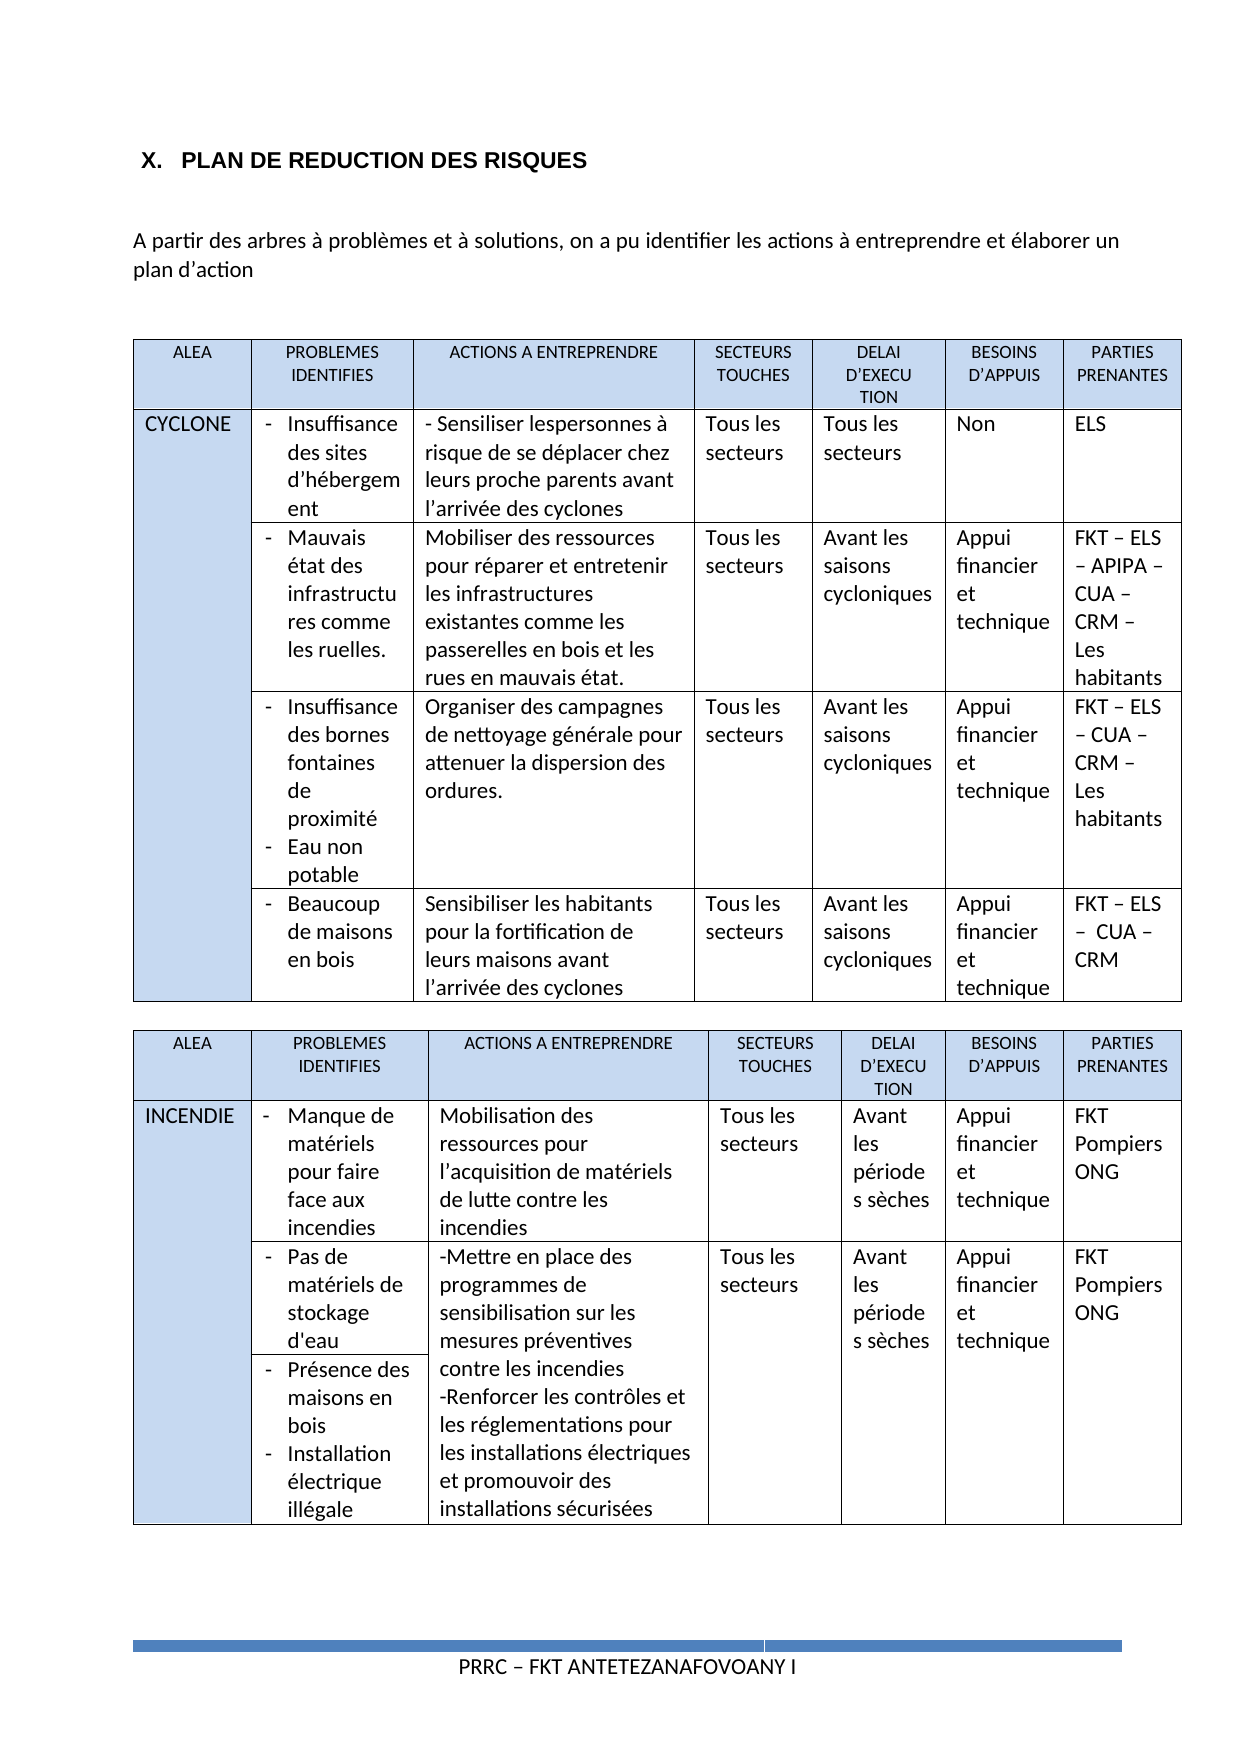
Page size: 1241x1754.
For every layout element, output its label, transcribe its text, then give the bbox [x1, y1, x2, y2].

table_header SECTEURS TOUCHES [709, 1031, 841, 1100]
table_header SECTEURS TOUCHES [695, 340, 812, 408]
table_cell Pas de matériels de stockage d'eau [252, 1242, 428, 1354]
table_cell ELS [1064, 410, 1181, 522]
table_cell Avant les périodes sèches [842, 1101, 945, 1241]
table_cell Non [946, 410, 1063, 522]
table_cell -Mettre en place des programmes de sensibilisation sur les mesures préventives contre les incendies -Renforcer les contrôles et les réglementations pour les installations électriques et promouvoir des installations sécurisées [429, 1242, 708, 1523]
table_cell - Sensiliser lespersonnes à risque de se déplacer chez leurs proche parents avant l’arrivée des cyclones [414, 410, 694, 522]
table_header DELAI D’EXECU TION [813, 340, 945, 408]
table_cell Mauvais état des infrastructures comme les ruelles. [252, 523, 413, 691]
table_cell Tous les secteurs [695, 410, 812, 522]
table_cell FKT – ELS – CUA – CRM [1064, 889, 1181, 1001]
table_header DELAI D’EXECU TION [842, 1031, 945, 1100]
table_cell Organiser des campagnes de nettoyage générale pour attenuer la dispersion des ordures. [414, 692, 694, 888]
table_header ALEA [134, 1031, 251, 1100]
table_cell Insuffisance des bornes fontaines de proximité Eau non potable [252, 692, 413, 888]
table_header PROBLEMES IDENTIFIES [252, 1031, 428, 1100]
table_cell FKT – ELS – CUA – CRM – Les habitants [1064, 692, 1181, 888]
subtitle PLAN DE REDUCTION DES RISQUES [162, 147, 1122, 174]
table_header PARTIES PRENANTES [1064, 340, 1181, 408]
table_cell Avant les périodes sèches [842, 1242, 945, 1523]
table_cell FKT – ELS – APIPA – CUA – CRM – Les habitants [1064, 523, 1181, 691]
table_cell Mobiliser des ressources pour réparer et entretenir les infrastructures existantes comme les passerelles en bois et les rues en mauvais état. [414, 523, 694, 691]
table_cell Appui financier et technique [946, 1242, 1063, 1523]
table_cell Appui financier et technique [946, 692, 1063, 888]
table_header BESOINS D’APPUIS [946, 1031, 1063, 1100]
table_cell Appui financier et technique [946, 523, 1063, 691]
table_cell Insuffisance des sites d’hébergement [252, 410, 413, 522]
table_cell Appui financier et technique [946, 1101, 1063, 1241]
table_cell Mobilisation des ressources pour l’acquisition de matériels de lutte contre les incendies [429, 1101, 708, 1241]
table_cell Tous les secteurs [695, 523, 812, 691]
table_header PARTIES PRENANTES [1064, 1031, 1181, 1100]
table_header PROBLEMES IDENTIFIES [252, 340, 413, 408]
table_cell Sensibiliser les habitants pour la fortification de leurs maisons avant l’arrivée des cyclones [414, 889, 694, 1001]
table_header ALEA [134, 340, 251, 408]
table_cell Avant les saisons cycloniques [813, 523, 945, 691]
table_cell INCENDIE [134, 1101, 251, 1523]
text A partir des arbres à problèmes et à solutions, on a pu identifier les actions à entreprendre et élaborer un plan d’action [133, 227, 1122, 283]
table_cell Appui financier et technique [946, 889, 1063, 1001]
table_cell CYCLONE [134, 410, 251, 1001]
table_cell Présence des maisons en bois Installation électrique illégale [252, 1355, 428, 1523]
table_cell FKT Pompiers ONG [1064, 1242, 1181, 1523]
table_cell FKT Pompiers ONG [1064, 1101, 1181, 1241]
table_cell Tous les secteurs [695, 692, 812, 888]
table_cell Beaucoup de maisons en bois [252, 889, 413, 1001]
table_cell Tous les secteurs [695, 889, 812, 1001]
table_cell Tous les secteurs [709, 1101, 841, 1241]
table_header BESOINS D’APPUIS [946, 340, 1063, 408]
table_cell Avant les saisons cycloniques [813, 889, 945, 1001]
table_header ACTIONS A ENTREPRENDRE [429, 1031, 708, 1100]
table_cell Tous les secteurs [813, 410, 945, 522]
table_cell Manque de matériels pour faire face aux incendies [252, 1101, 428, 1241]
table_header ACTIONS A ENTREPRENDRE [414, 340, 694, 408]
table_cell Tous les secteurs [709, 1242, 841, 1523]
table_cell Avant les saisons cycloniques [813, 692, 945, 888]
